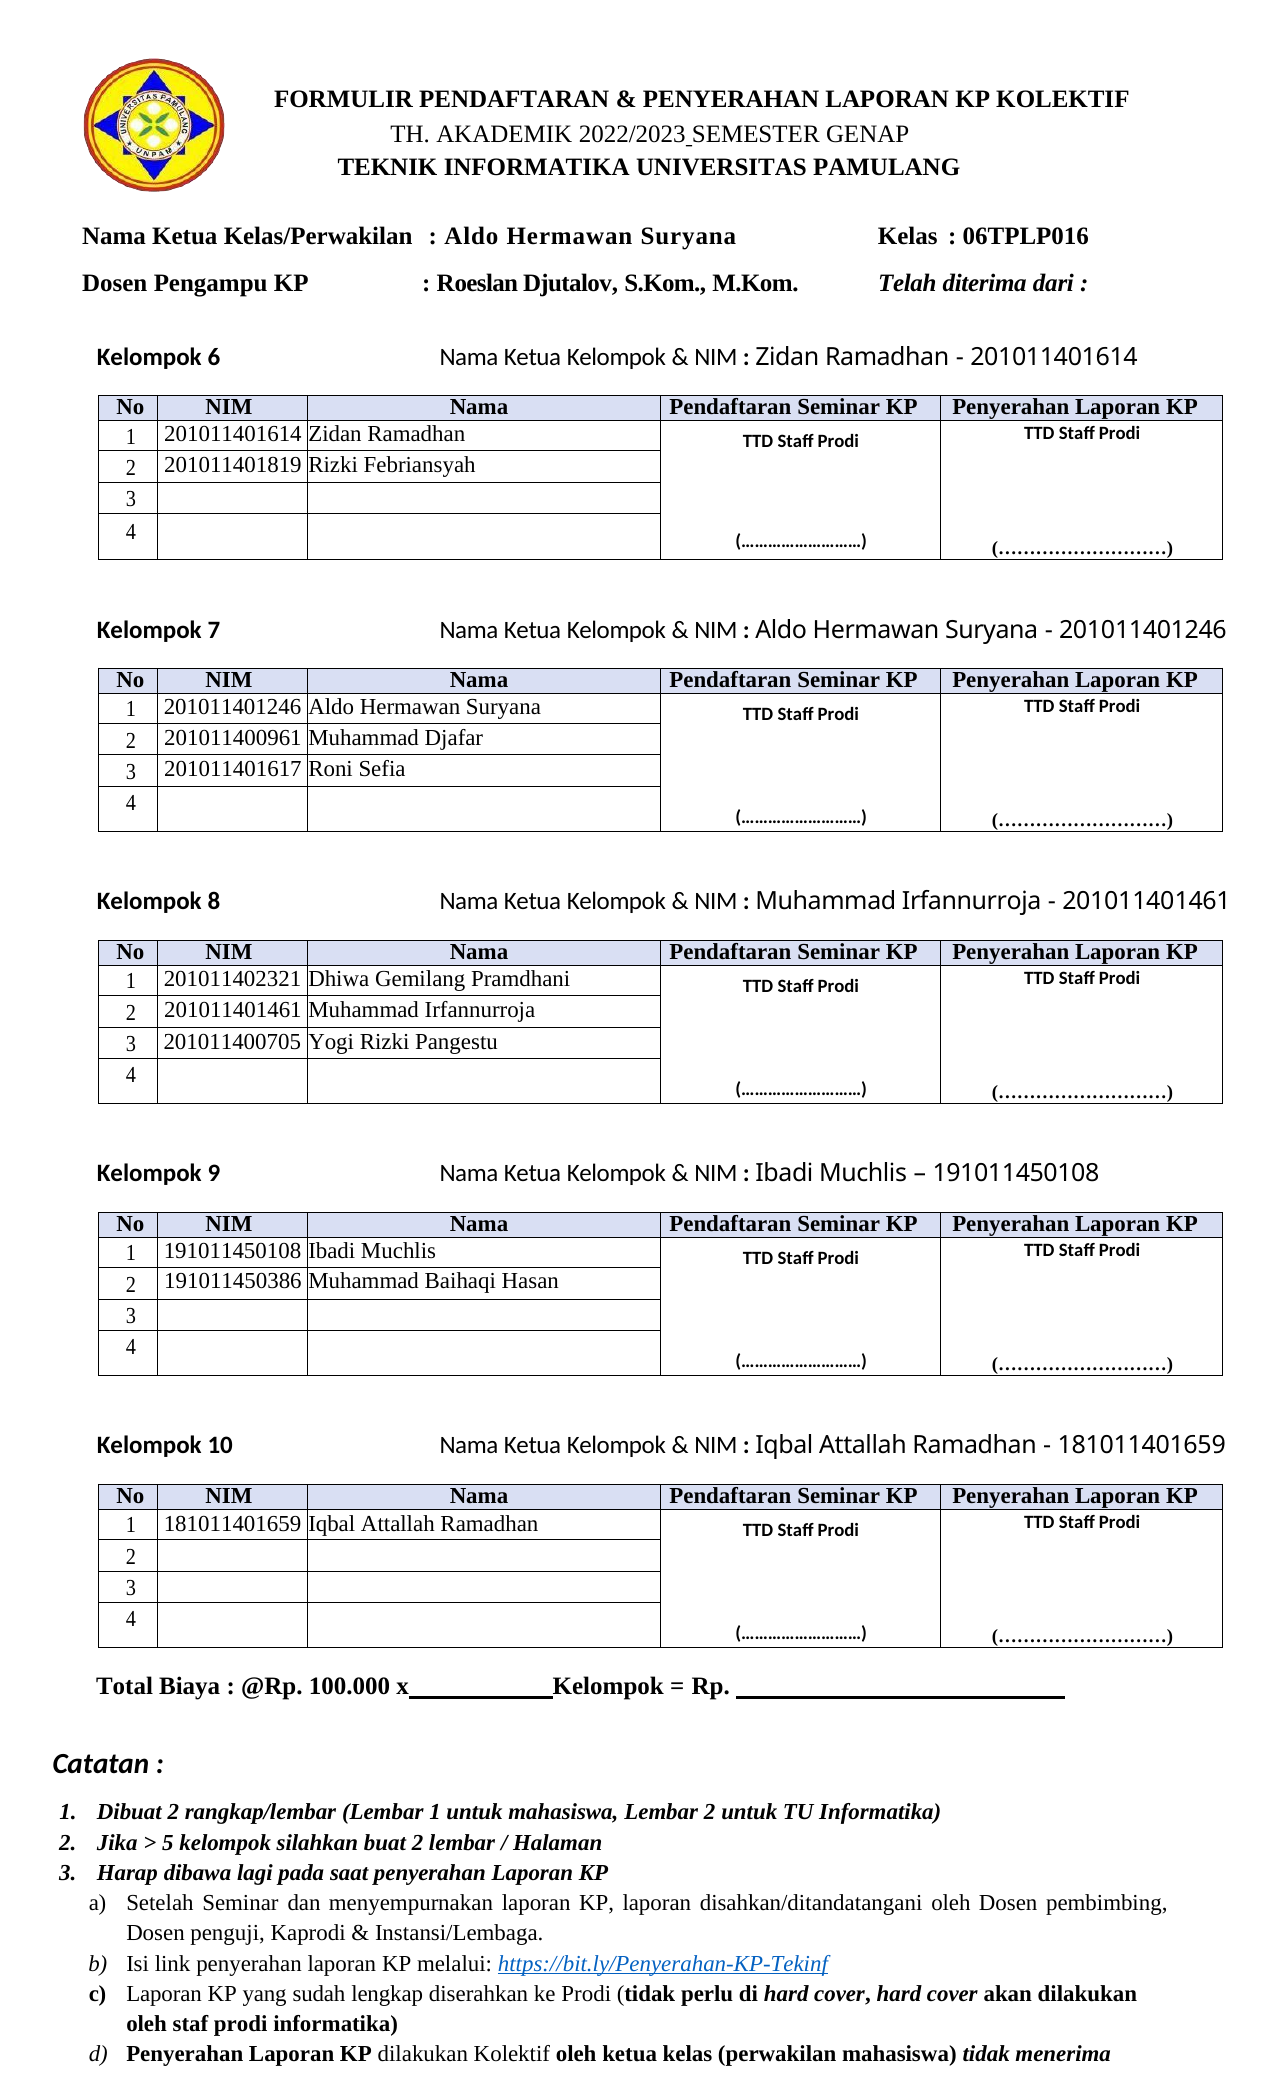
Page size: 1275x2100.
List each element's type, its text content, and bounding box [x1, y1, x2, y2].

table_cell Dhiwa Gemilang Pramdhani [308, 966, 660, 995]
table_cell 2 [99, 1268, 157, 1298]
table_header NIM [158, 1485, 307, 1509]
table_header No [99, 1485, 157, 1509]
table_cell [308, 1603, 660, 1647]
table_cell 4 [99, 787, 157, 831]
table_cell [308, 1300, 660, 1330]
table_cell TTD Staff Prodi (………………………) [941, 694, 1222, 831]
table_header Penyerahan Laporan KP [941, 1485, 1222, 1509]
table_cell [158, 1300, 307, 1330]
table_cell TTD Staff Prodi (………………………) [661, 966, 940, 1103]
table_cell [308, 1572, 660, 1602]
table_cell TTD Staff Prodi (………………………) [941, 421, 1222, 559]
table_cell [308, 1331, 660, 1375]
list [88, 2040, 1111, 2067]
table_cell 4 [99, 1603, 157, 1647]
table_cell [158, 1059, 307, 1103]
table_cell 201011401614 [158, 421, 307, 450]
table_header NIM [158, 669, 307, 693]
table_header NIM [158, 1213, 307, 1237]
table_cell TTD Staff Prodi (………………………) [941, 1510, 1222, 1647]
table_cell 3 [99, 1572, 157, 1602]
table_cell [158, 1331, 307, 1375]
list Jika > 5 kelompok silahkan buat 2 lembar / Halaman [59, 1828, 1256, 1855]
list Laporan KP yang sudah lengkap diserahkan ke Prodi (tidak perlu di hard cover, hard cover akan dilakukan oleh staf prodi informatika) [88, 1980, 1169, 2036]
table_cell 201011401617 [158, 755, 307, 786]
table_cell Muhammad Irfannurroja [308, 996, 660, 1027]
table_cell [308, 787, 660, 831]
table_header Pendaftaran Seminar KP [661, 396, 940, 420]
table_cell Aldo Hermawan Suryana [308, 694, 660, 723]
table_cell 1 [99, 1510, 157, 1539]
table_header NIM [158, 396, 307, 420]
text TH. AKADEMIK 2022/2023 SEMESTER GENAP [225, 119, 1129, 148]
table_cell [158, 1540, 307, 1571]
text Total Biaya : @Rp. 100.000 x Kelompok = Rp. [31, 1671, 1129, 1700]
table_cell Muhammad Djafar [308, 724, 660, 754]
text Kelompok 9 Nama Ketua Kelompok & NIM : Ibadi Muchlis – 191011450108 [97, 1155, 1256, 1189]
list Setelah Seminar dan menyempurnakan laporan KP, laporan disahkan/ditandatangani oleh Dosen pembimbing, Dosen penguji, Kaprodi & Instansi/Lembaga. [88, 1889, 1169, 1946]
table_header Pendaftaran Seminar KP [661, 1485, 940, 1509]
table_cell 3 [99, 755, 157, 786]
table_header Pendaftaran Seminar KP [661, 669, 940, 693]
table_header No [99, 1213, 157, 1237]
table_cell Zidan Ramadhan [308, 421, 660, 450]
text Kelompok 10 Nama Ketua Kelompok & NIM : Iqbal Attallah Ramadhan - 181011401659 [97, 1427, 1256, 1461]
table_header Nama [308, 941, 660, 965]
list Isi link penyerahan laporan KP melalui: https://bit.ly/Penyerahan-KP-Tekinf [88, 1950, 1256, 1976]
table_cell Muhammad Baihaqi Hasan [308, 1268, 660, 1298]
table_cell [308, 1540, 660, 1571]
table_header No [99, 396, 157, 420]
table_cell 201011402321 [158, 966, 307, 995]
table_cell 4 [99, 1059, 157, 1103]
table_cell 201011401819 [158, 451, 307, 482]
table_cell [158, 514, 307, 559]
table_cell TTD Staff Prodi (………………………) [941, 1238, 1222, 1375]
text Kelompok 6 Nama Ketua Kelompok & NIM : Zidan Ramadhan - 201011401614 [97, 338, 1256, 372]
table_cell 201011401246 [158, 694, 307, 723]
table_header Penyerahan Laporan KP [941, 941, 1222, 965]
table_header Pendaftaran Seminar KP [661, 941, 940, 965]
table_cell 201011400961 [158, 724, 307, 754]
table_cell 1 [99, 1238, 157, 1267]
table_cell [158, 1572, 307, 1602]
table_cell [158, 787, 307, 831]
table_cell [308, 514, 660, 559]
table_cell [308, 483, 660, 513]
table_cell 1 [99, 694, 157, 723]
table_cell 2 [99, 1540, 157, 1571]
table_cell TTD Staff Prodi (………………………) [661, 694, 940, 831]
table_cell Yogi Rizki Pangestu [308, 1028, 660, 1058]
text Nama Ketua Kelas/Perwakilan : Aldo Hermawan Suryana Kelas : 06TPLP016 Dosen Pengampu KP : Roeslan Djutalov, S.Kom., M.Kom. Telah diterima dari : [82, 221, 1089, 297]
table_header Nama [308, 1485, 660, 1509]
list Harap dibawa lagi pada saat penyerahan Laporan KP [59, 1858, 1256, 1885]
text Kelompok 7 Nama Ketua Kelompok & NIM : Aldo Hermawan Suryana - 201011401246 [97, 611, 1256, 645]
table_cell Iqbal Attallah Ramadhan [308, 1510, 660, 1539]
table_cell 1 [99, 421, 157, 450]
table_cell 4 [99, 514, 157, 559]
table_cell 2 [99, 724, 157, 754]
table_cell [158, 1603, 307, 1647]
table_cell 1 [99, 966, 157, 995]
table_cell TTD Staff Prodi (………………………) [661, 421, 940, 559]
list Dibuat 2 rangkap/lembar (Lembar 1 untuk mahasiswa, Lembar 2 untuk TU Informatika) [59, 1798, 1256, 1824]
table_cell 191011450386 [158, 1268, 307, 1298]
table_header No [99, 941, 157, 965]
table_cell Rizki Febriansyah [308, 451, 660, 482]
table_cell [158, 483, 307, 513]
table_header Pendaftaran Seminar KP [661, 1213, 940, 1237]
table_cell 3 [99, 1028, 157, 1058]
table_header Penyerahan Laporan KP [941, 396, 1222, 420]
table_header No [99, 669, 157, 693]
table_cell TTD Staff Prodi (………………………) [941, 966, 1222, 1103]
table_cell TTD Staff Prodi (………………………) [661, 1510, 940, 1647]
table_header NIM [158, 941, 307, 965]
table_header Penyerahan Laporan KP [941, 1213, 1222, 1237]
picture [83, 58, 225, 192]
table_cell 4 [99, 1331, 157, 1375]
text FORMULIR PENDAFTARAN & PENYERAHAN LAPORAN KP KOLEKTIF [274, 84, 1129, 113]
table_cell 201011400705 [158, 1028, 307, 1058]
table_cell 201011401461 [158, 996, 307, 1027]
table_cell 2 [99, 451, 157, 482]
table_header Nama [308, 396, 660, 420]
table_cell Ibadi Muchlis [308, 1238, 660, 1267]
table_cell 3 [99, 1300, 157, 1330]
text Kelompok 8 Nama Ketua Kelompok & NIM : Muhammad Irfannurroja - 201011401461 [97, 883, 1256, 917]
table_cell 191011450108 [158, 1238, 307, 1267]
table_cell Roni Sefia [308, 755, 660, 786]
table_header Nama [308, 669, 660, 693]
table_cell [308, 1059, 660, 1103]
table_cell 3 [99, 483, 157, 513]
table_header Nama [308, 1213, 660, 1237]
table_cell 181011401659 [158, 1510, 307, 1539]
table_cell 2 [99, 996, 157, 1027]
text TEKNIK INFORMATIKA UNIVERSITAS PAMULANG [225, 152, 1129, 181]
subtitle Catatan : [52, 1745, 1256, 1781]
table_cell TTD Staff Prodi (………………………) [661, 1238, 940, 1375]
table_header Penyerahan Laporan KP [941, 669, 1222, 693]
